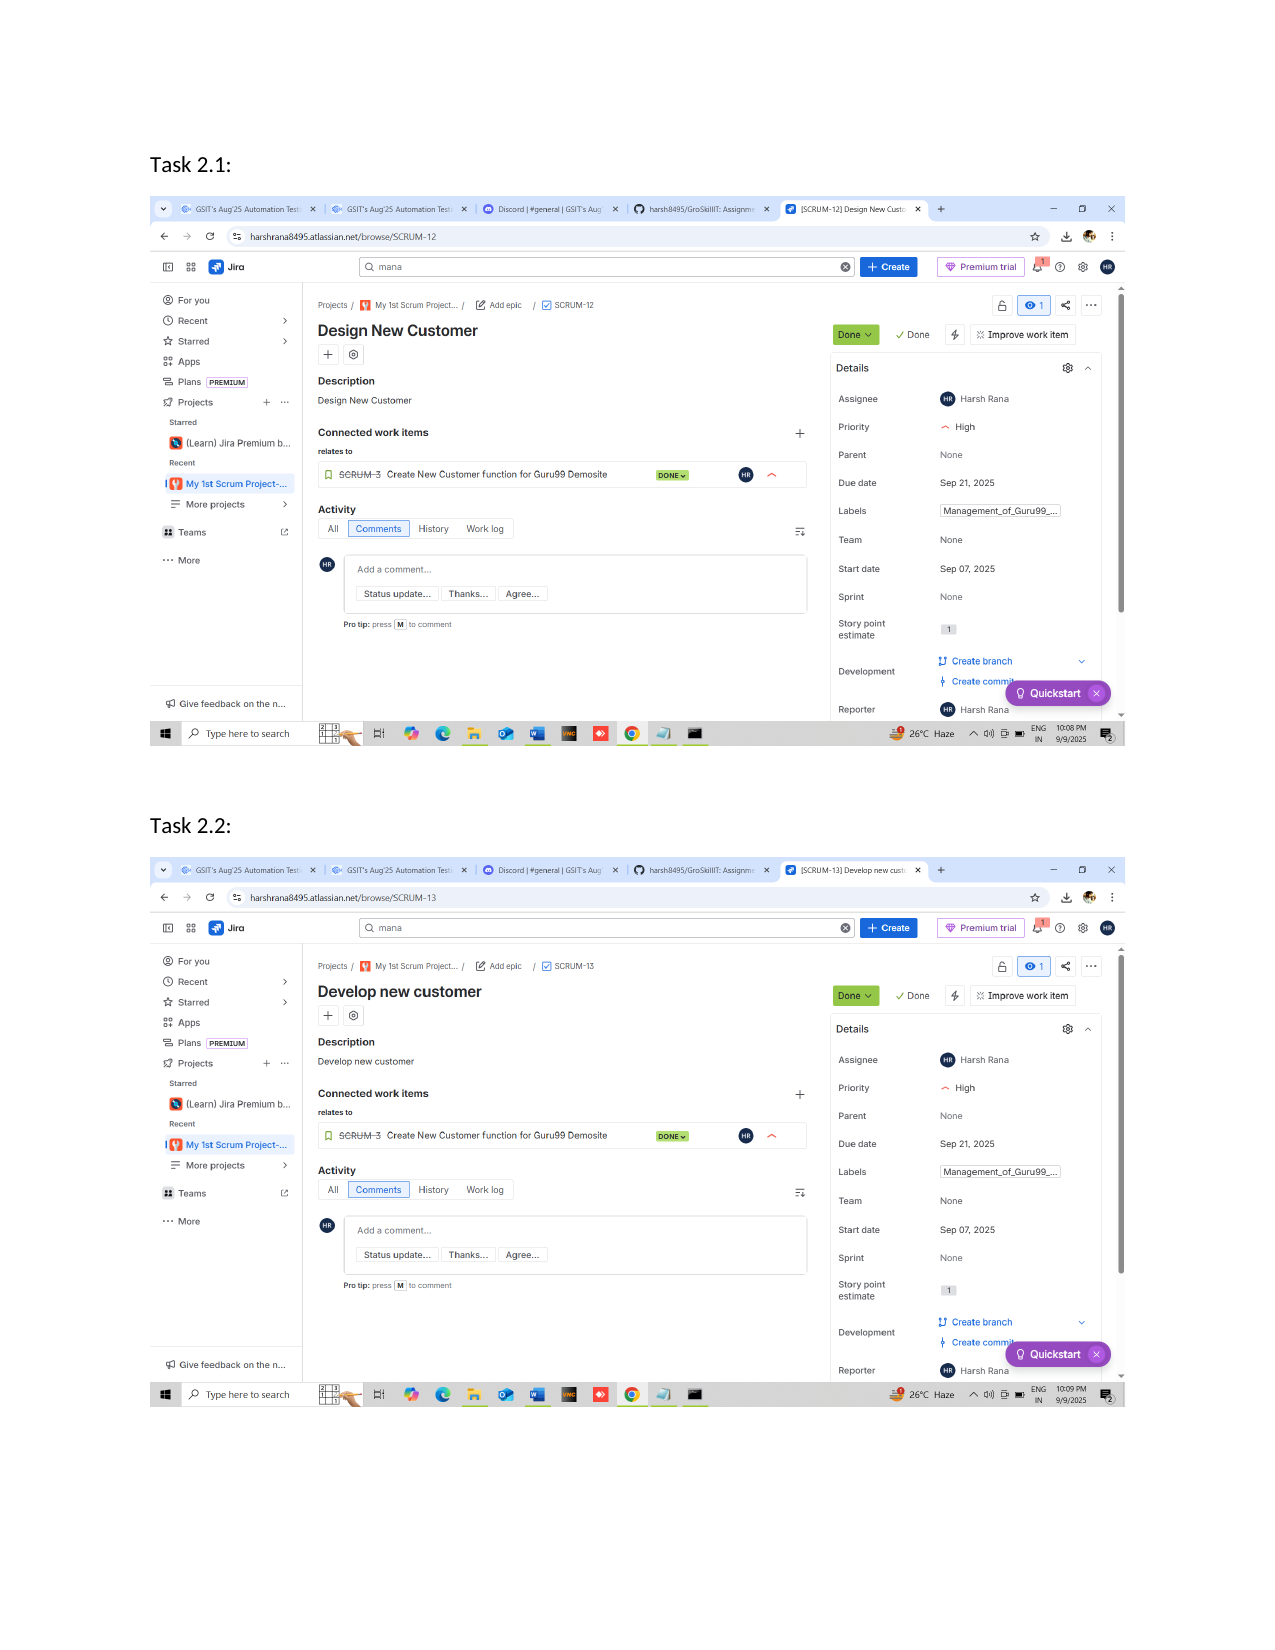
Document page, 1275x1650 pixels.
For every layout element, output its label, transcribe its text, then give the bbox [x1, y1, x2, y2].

text Task 2.1: [150, 150, 1125, 178]
picture [150, 196, 1125, 746]
picture [150, 857, 1125, 1407]
text Task 2.2: [150, 811, 1125, 839]
